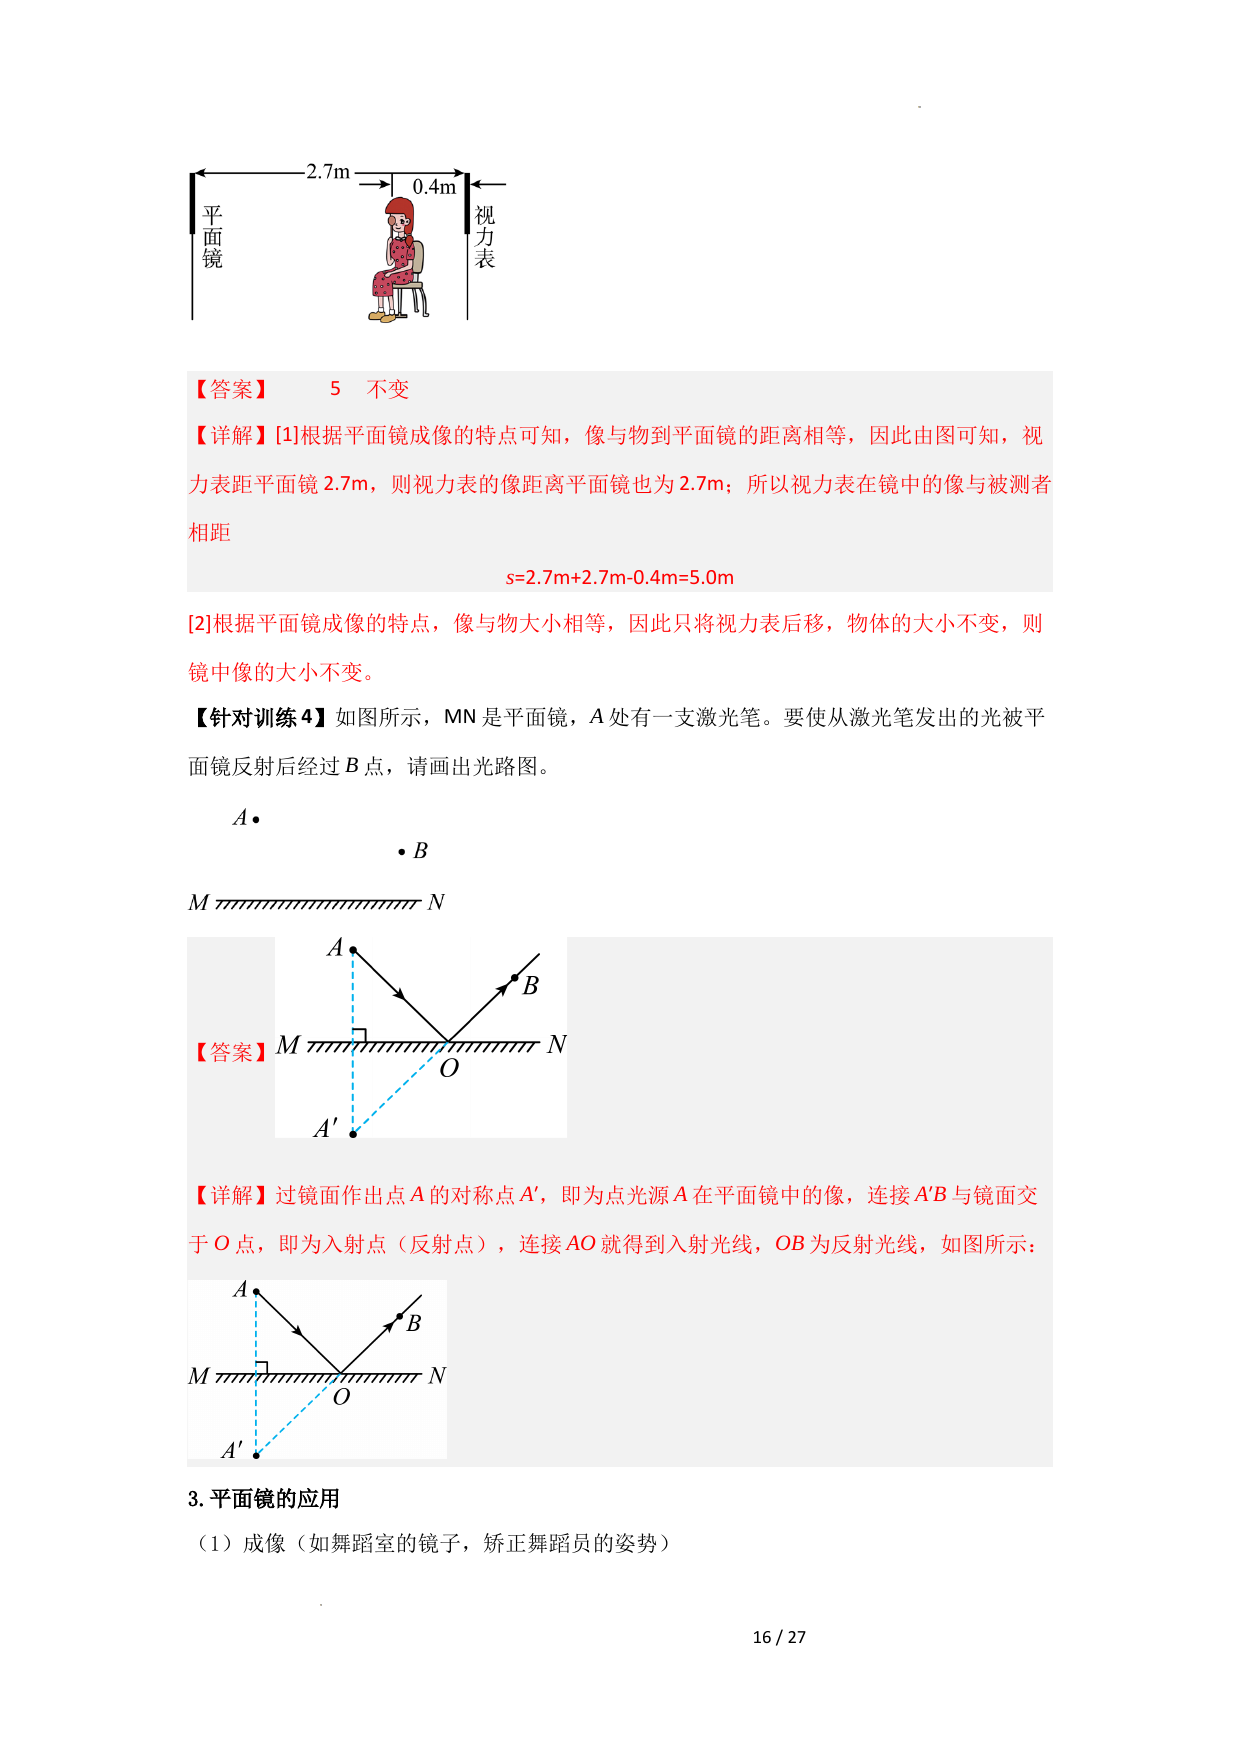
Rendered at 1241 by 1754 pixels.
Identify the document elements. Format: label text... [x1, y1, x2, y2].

picture [187, 162, 508, 325]
picture [187, 808, 446, 910]
text [2]根据平面镜成像的特点，像与物大小相等，因此只将视力表后移，物体的大小不变，则镜中像的大小不变。 [187, 606, 1053, 687]
list 3.平面镜的应用 [187, 1480, 1053, 1513]
picture [275, 937, 568, 1138]
text s=2.7m+2.7m-0.4m=5.0m [187, 560, 1053, 592]
text 【详解】过镜面作出点A的对称点A′，即为点光源A在平面镜中的像，连接A′B与镜面交于O点，即为入射点（反射点），连接AO就得到入射光线，OB为反射光线，如图所示： [187, 1177, 1053, 1259]
picture [187, 1280, 447, 1459]
text 【针对训练4】如图所示，MN是平面镜，A处有一支激光笔。要使从激光笔发出的光被平面镜反射后经过B点，请画出光路图。 [187, 699, 1053, 781]
text 【详解】[1]根据平面镜成像的特点可知，像与物到平面镜的距离相等，因此由图可知，视力表距平面镜2.7m，则视力表的像距离平面镜也为2.7m；所以视力表在镜中的像与被测者相距 [187, 417, 1053, 547]
list （1）成像（如舞蹈室的镜子，矫正舞蹈员的姿势） [187, 1525, 1053, 1558]
text 【答案】 5 不变 [187, 371, 1053, 404]
